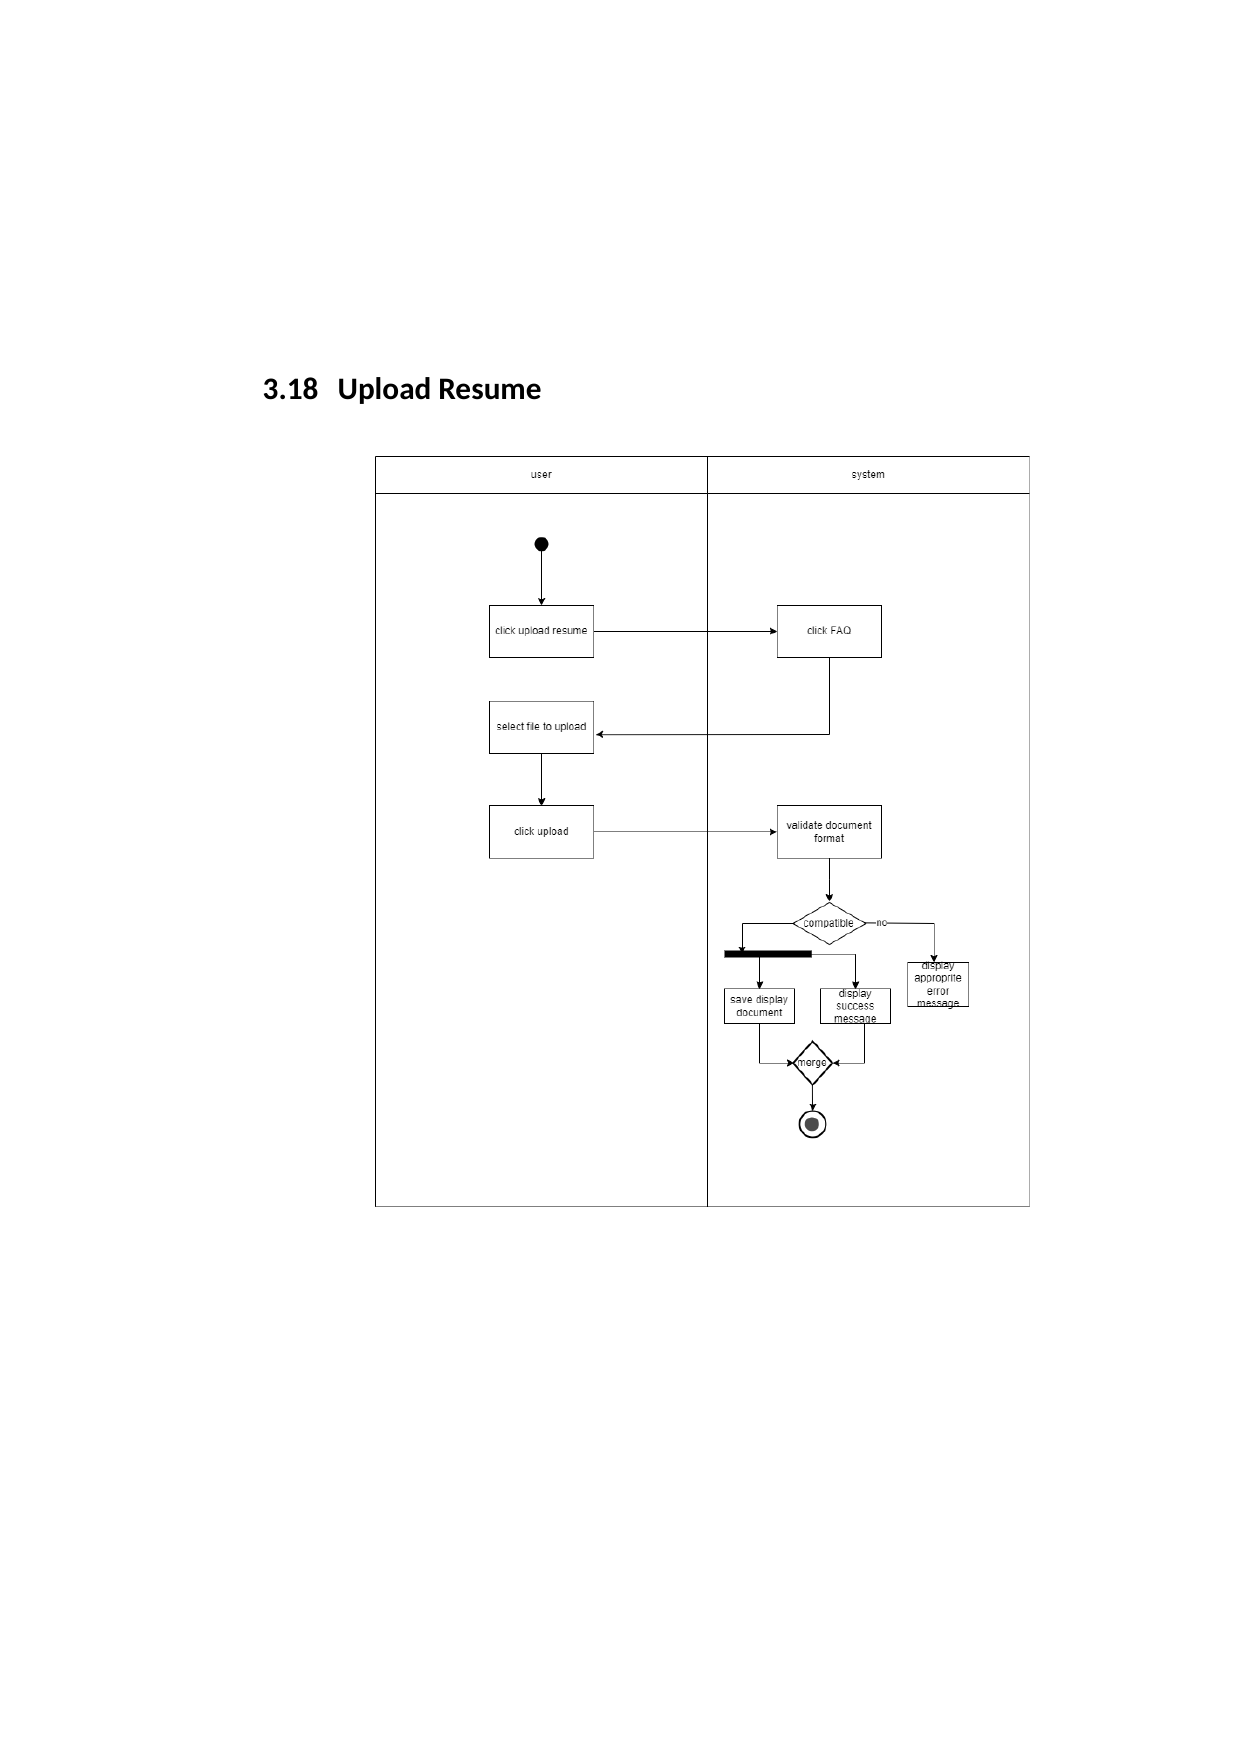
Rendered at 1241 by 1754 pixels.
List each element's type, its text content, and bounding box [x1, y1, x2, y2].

picture [375, 456, 1030, 1207]
list Upload Resume [262, 369, 1090, 407]
